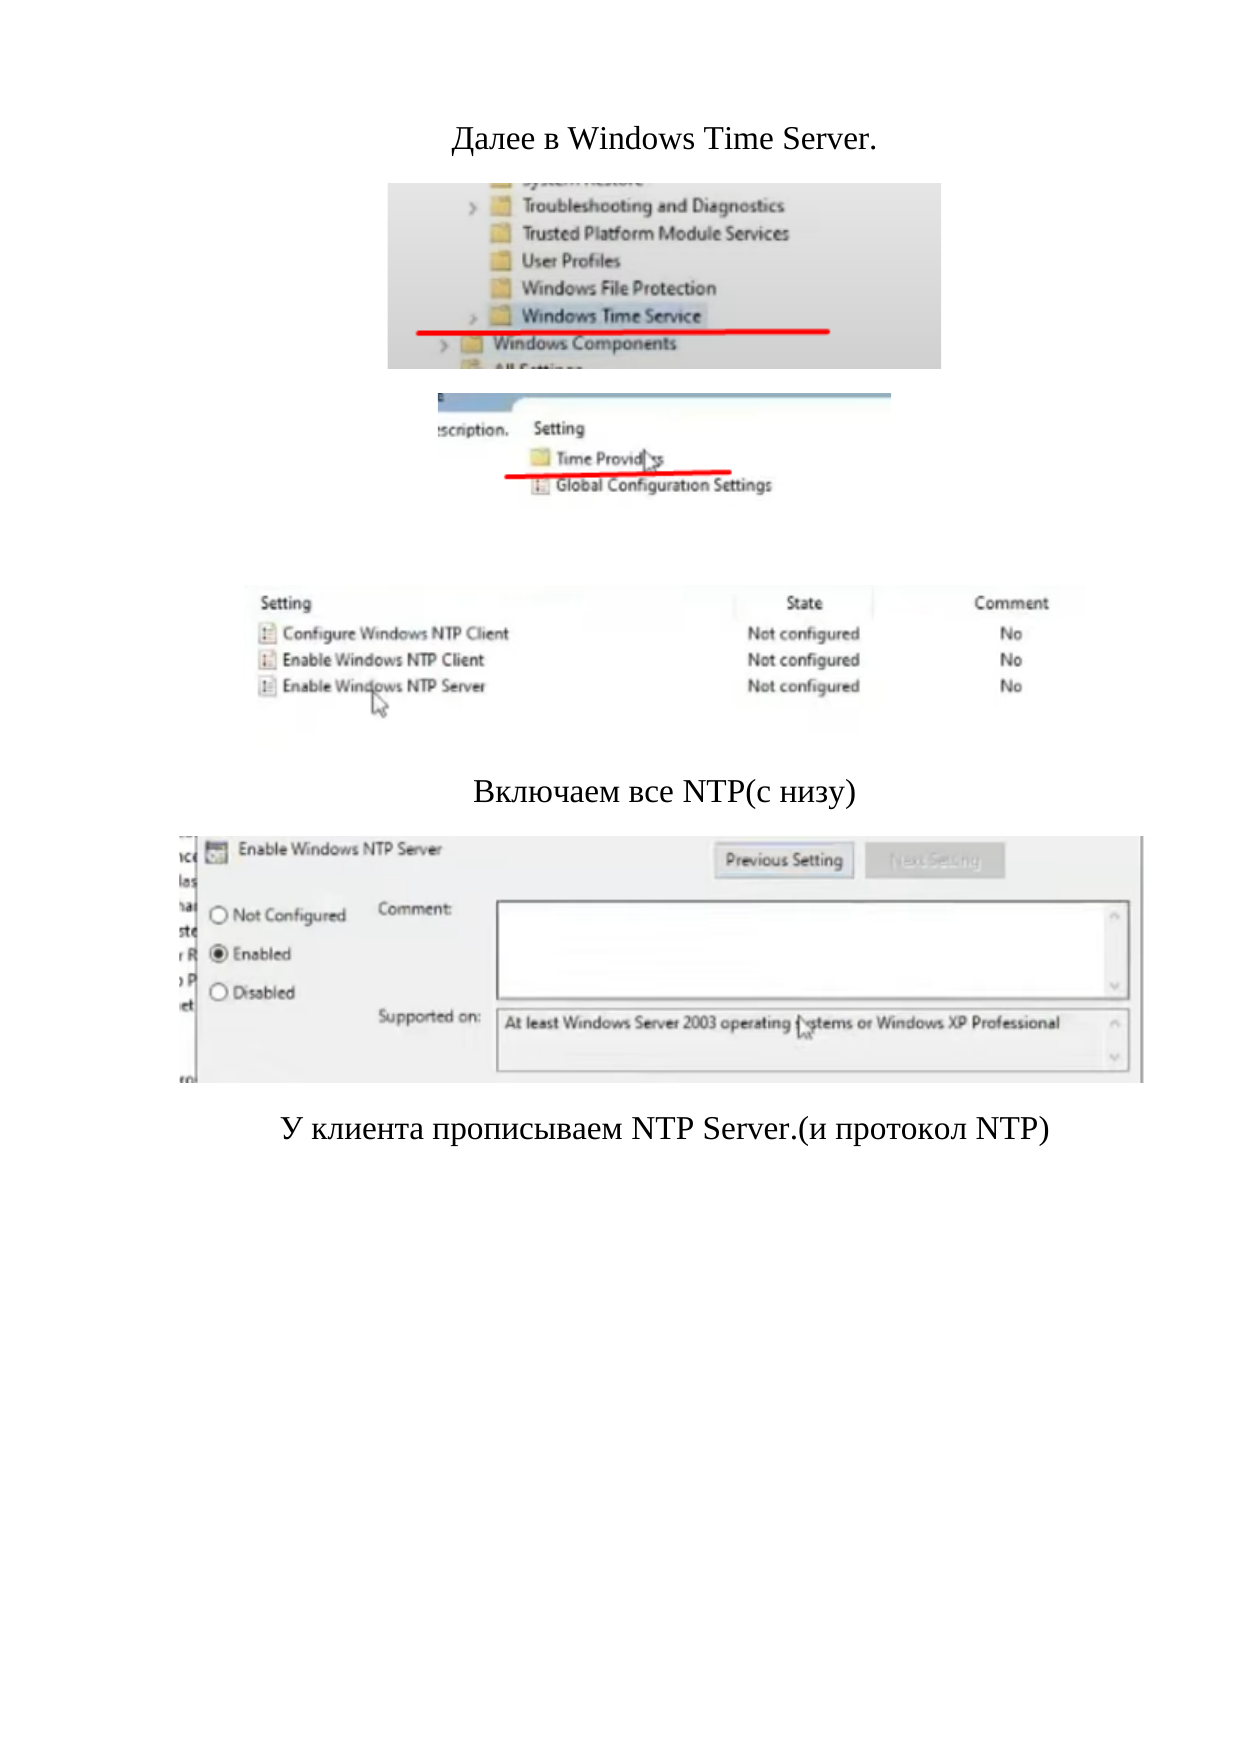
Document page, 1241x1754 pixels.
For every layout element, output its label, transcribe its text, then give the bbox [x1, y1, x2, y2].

picture [387, 183, 942, 369]
picture [244, 585, 1085, 747]
text Далее в Windows Time Server. [177, 118, 1152, 156]
picture [437, 393, 892, 561]
picture [179, 836, 1150, 1083]
text Включаем все NTP(с низу) [177, 771, 1152, 809]
text У клиента прописываем NTP Server.(и протокол NTP) [177, 1108, 1152, 1146]
